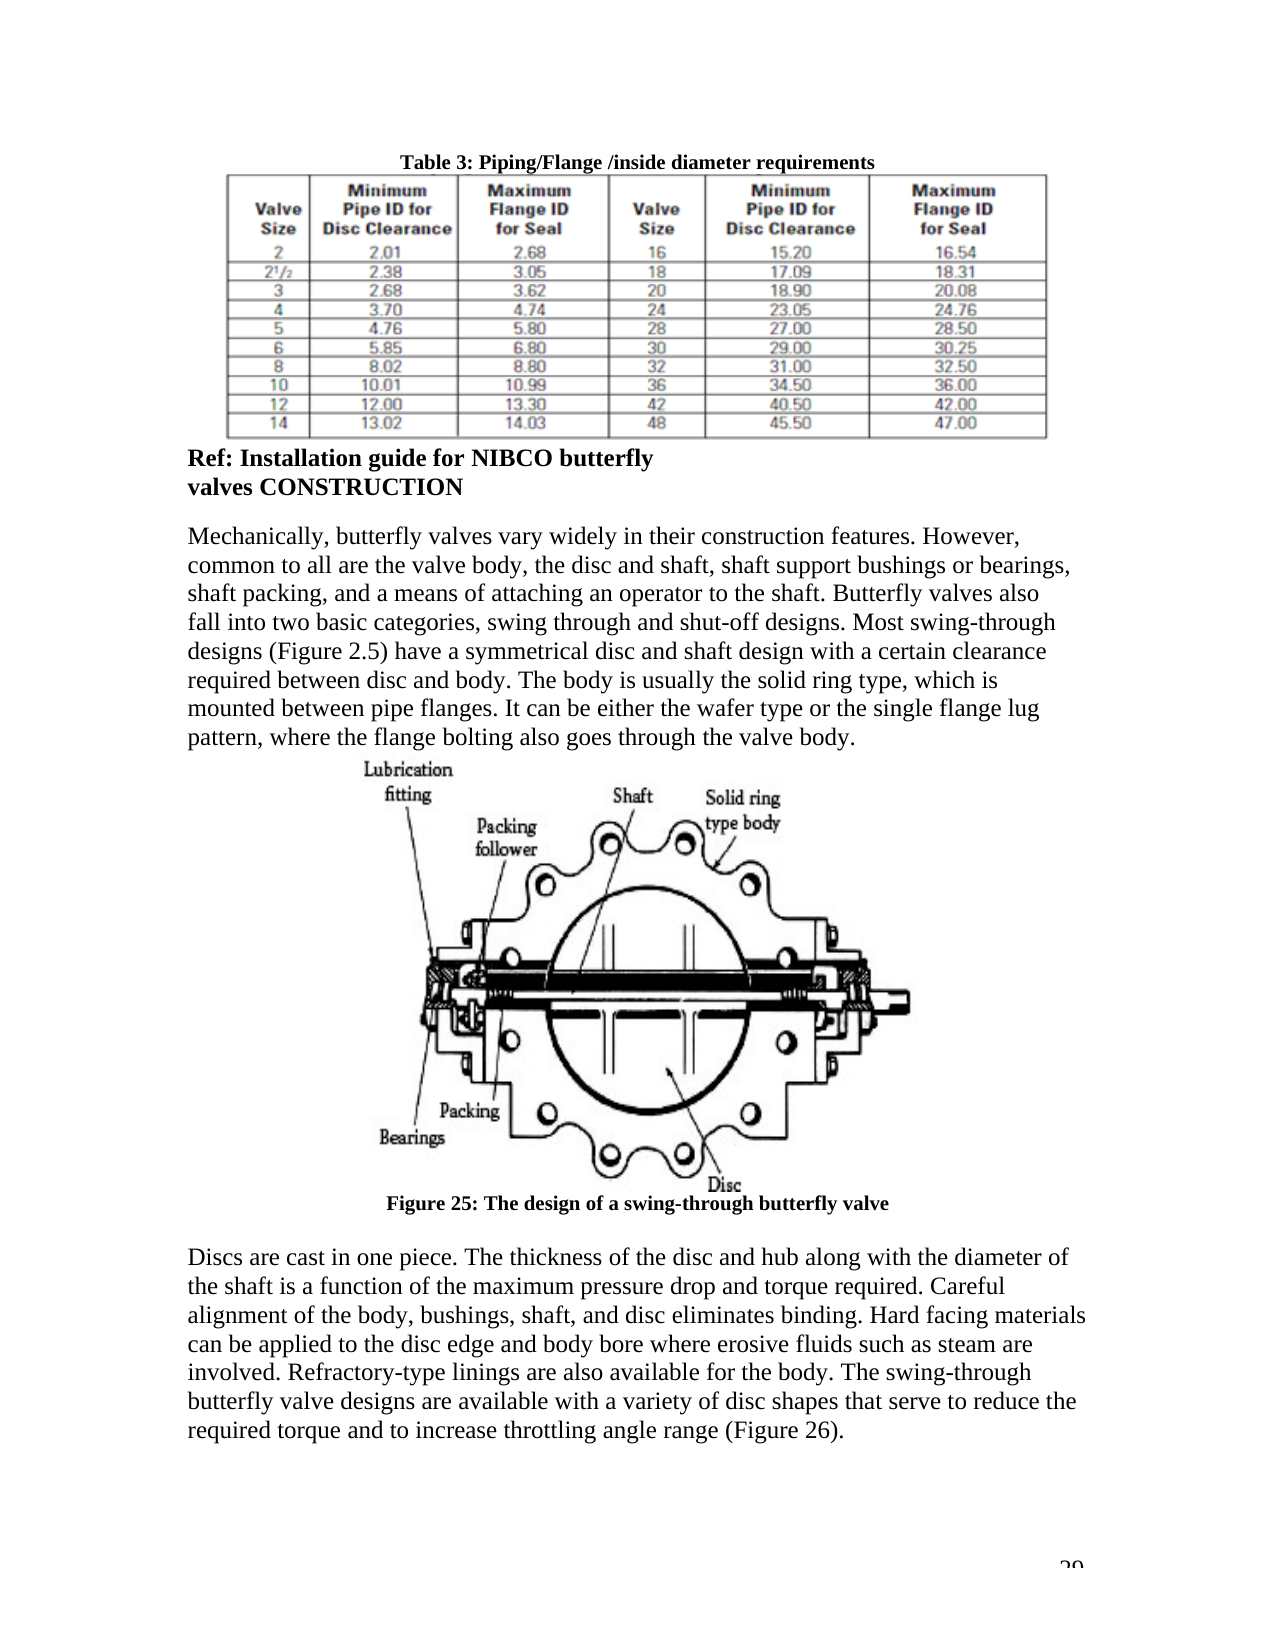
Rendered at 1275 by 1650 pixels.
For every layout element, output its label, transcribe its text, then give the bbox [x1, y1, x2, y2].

text Figure 25: The design of a swing-through butterfly valve [187, 1191, 1088, 1215]
picture [358, 752, 919, 1192]
picture [220, 174, 1055, 443]
subtitle Ref: Installation guide for NIBCO butterfly valves CONSTRUCTION [187, 443, 725, 500]
text Table 3: Piping/Flange /inside diameter requirements [187, 150, 1088, 174]
text Mechanically, butterfly valves vary widely in their construction features. However, common to all are the valve body, the disc and shaft, shaft support bushings or bearings, shaft packing, and a means of attaching an operator to the shaft. Butterfly valves also fall into two basic categories, swing through and shut-off designs. Most swing-through designs (Figure 2.5) have a symmetrical disc and shaft design with a certain clearance required between disc and body. The body is usually the solid ring type, which is mounted between pipe flanges. It can be either the wafer type or the single flange lug pattern, where the flange bolting also goes through the valve body. [187, 521, 1078, 751]
text Discs are cast in one piece. The thickness of the disc and hub along with the diameter of the shaft is a function of the maximum pressure drop and torque required. Careful alignment of the body, bushings, shaft, and disc eliminates binding. Hard facing materials can be applied to the disc edge and body bore where erosive fluids such as steam are involved. Refractory-type linings are also available for the body. The swing-through butterfly valve designs are available with a variety of disc shapes that serve to reduce the required torque and to increase throttling angle range (Figure 26). [187, 1242, 1086, 1444]
